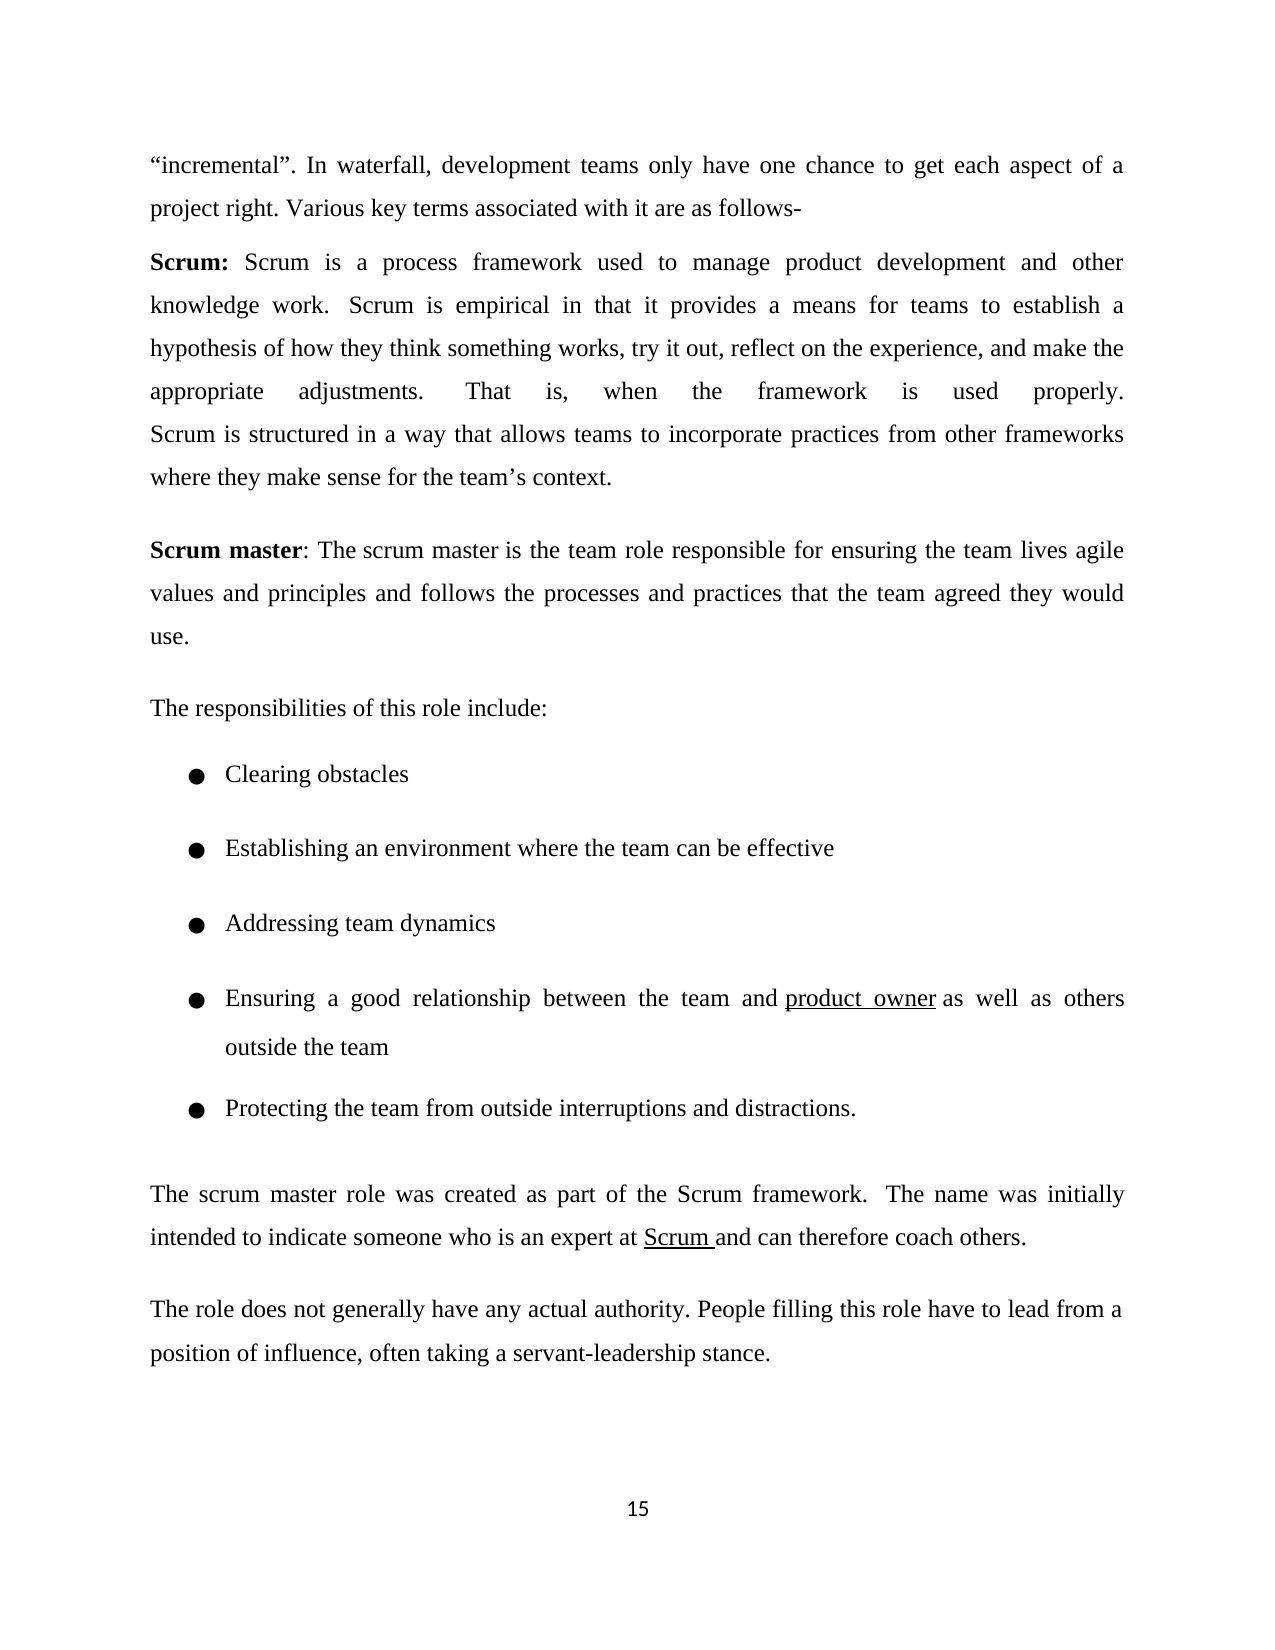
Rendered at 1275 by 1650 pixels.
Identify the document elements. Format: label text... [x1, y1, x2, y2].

text Scrum: Scrum is a process framework used to manage product development and other knowledge work. Scrum is empirical in that it provides a means for teams to establish a hypothesis of how they think something works, try it out, reflect on the experience, and make the appropriate adjustments. That is, when the framework is used properly. Scrum is structured in a way that allows teams to incorporate practices from other frameworks where they make sense for the team’s context. [150, 247, 1125, 491]
text The role does not generally have any actual authority. People filling this role have to lead from a position of influence, often taking a servant-leadership stance. [150, 1294, 1125, 1366]
text The responsibilities of this role include: [150, 693, 1125, 722]
list Clearing obstacles [187, 751, 1125, 794]
text Scrum master: The scrum master is the team role responsible for ensuring the team lives agile values and principles and follows the processes and practices that the team agreed they would use. [150, 535, 1125, 650]
list Ensuring a good relationship between the team and product owner as well as others outside the team [187, 975, 1125, 1061]
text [150, 150, 1125, 222]
text The scrum master role was created as part of the Scrum framework. The name was initially intended to indicate someone who is an expert at Scrum and can therefore coach others. [150, 1179, 1125, 1251]
list Establishing an environment where the team can be effective [187, 826, 1125, 869]
list Protecting the team from outside interruptions and distractions. [187, 1086, 1125, 1128]
list Addressing team dynamics [187, 901, 1125, 943]
